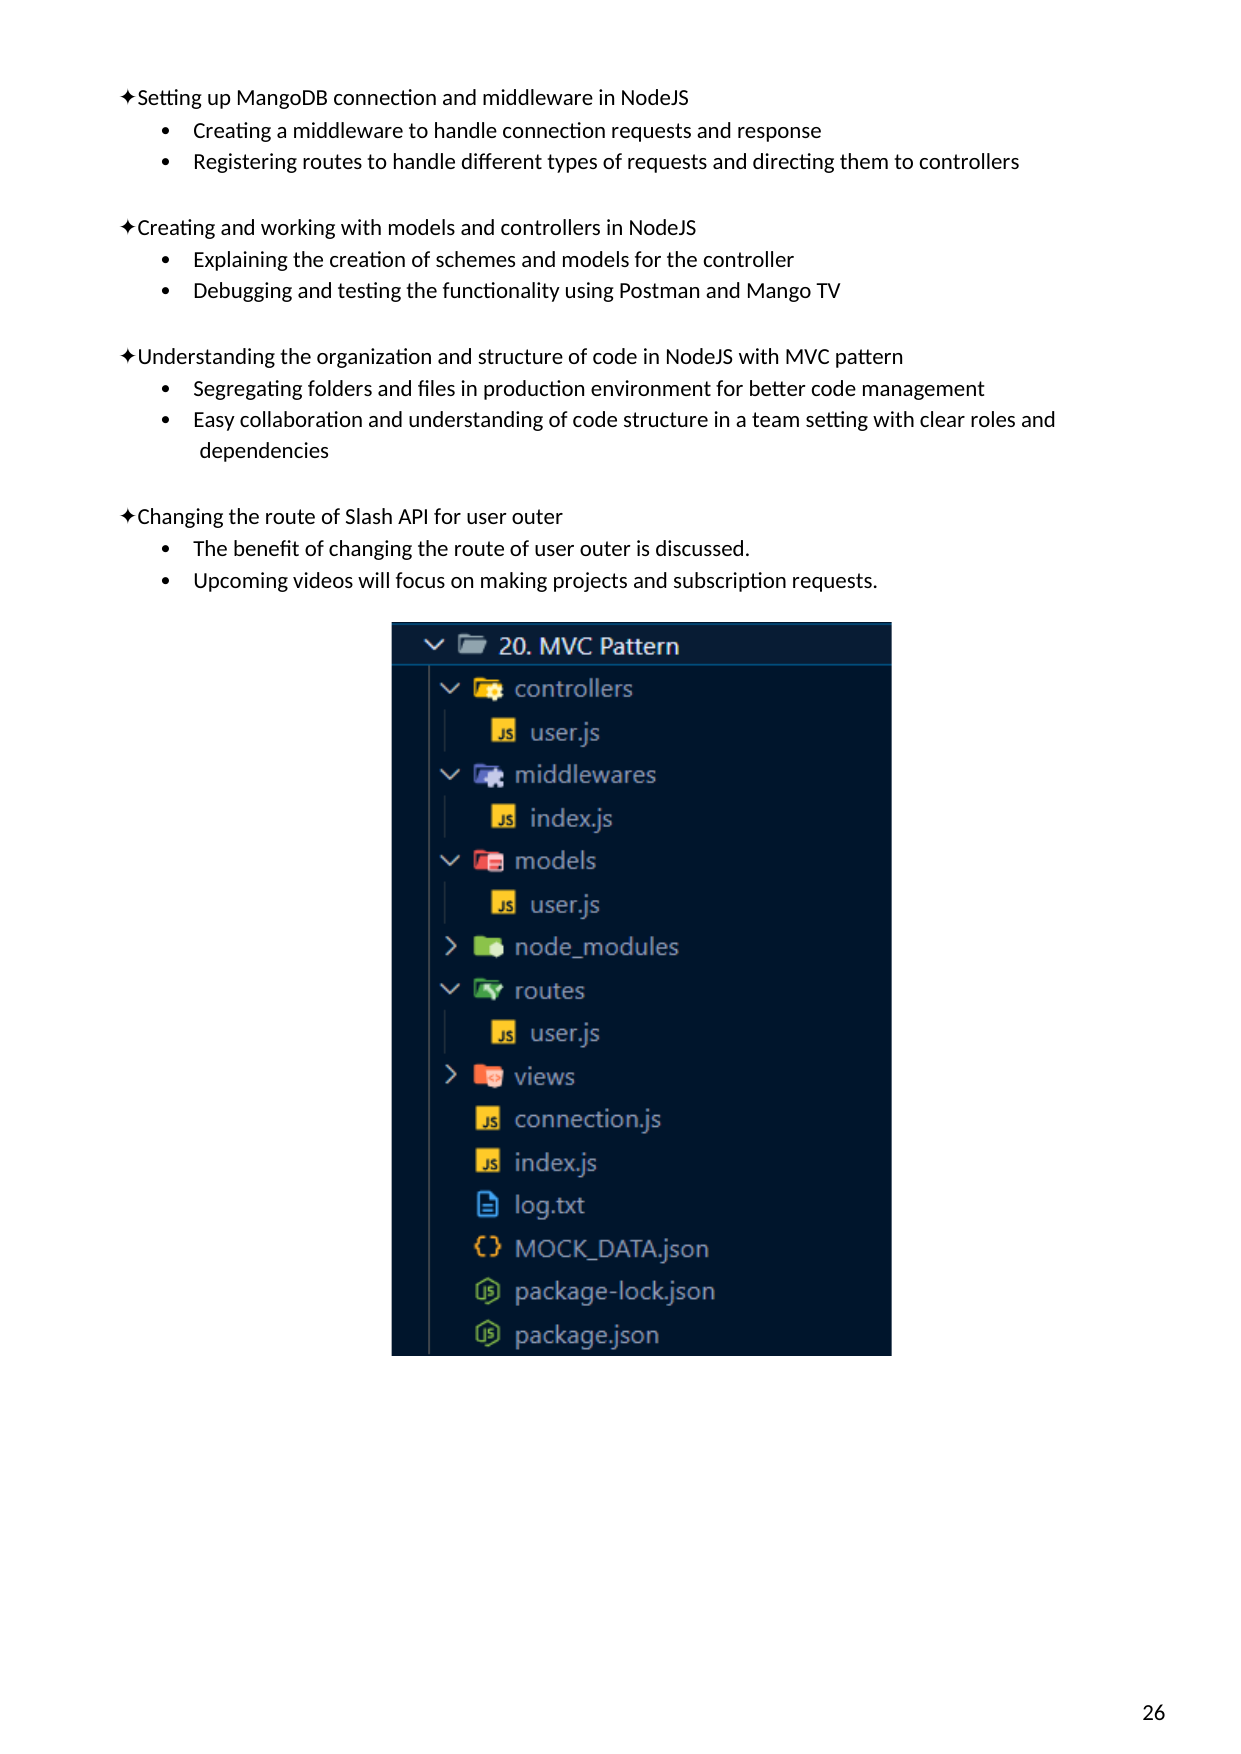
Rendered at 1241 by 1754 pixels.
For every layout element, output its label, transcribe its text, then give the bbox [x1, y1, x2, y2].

text ✦Creating and working with models and controllers in NodeJS [118, 204, 1165, 242]
text ✦Setting up MangoDB connection and middleware in NodeJS [118, 75, 1165, 112]
list Easy collaboration and understanding of code structure in a team setting with clear roles and dependencies [162, 402, 1165, 464]
text ✦Understanding the organization and structure of code in NodeJS with MVC pattern [118, 333, 1165, 371]
picture [391, 622, 892, 1356]
list Upcoming videos will focus on making projects and subscription requests. [162, 562, 1165, 594]
list Debugging and testing the functionality using Postman and Mango TV [162, 273, 1165, 304]
list Explaining the creation of schemes and models for the controller [162, 242, 1165, 273]
text ✦Changing the route of Slash API for user outer [118, 494, 1165, 531]
list The benefit of changing the route of user outer is discussed. [162, 531, 1165, 562]
list Registering routes to handle different types of requests and directing them to controllers [162, 144, 1165, 175]
list Segregating folders and files in production environment for better code management [162, 371, 1165, 402]
list Creating a middleware to handle connection requests and response [162, 112, 1165, 144]
